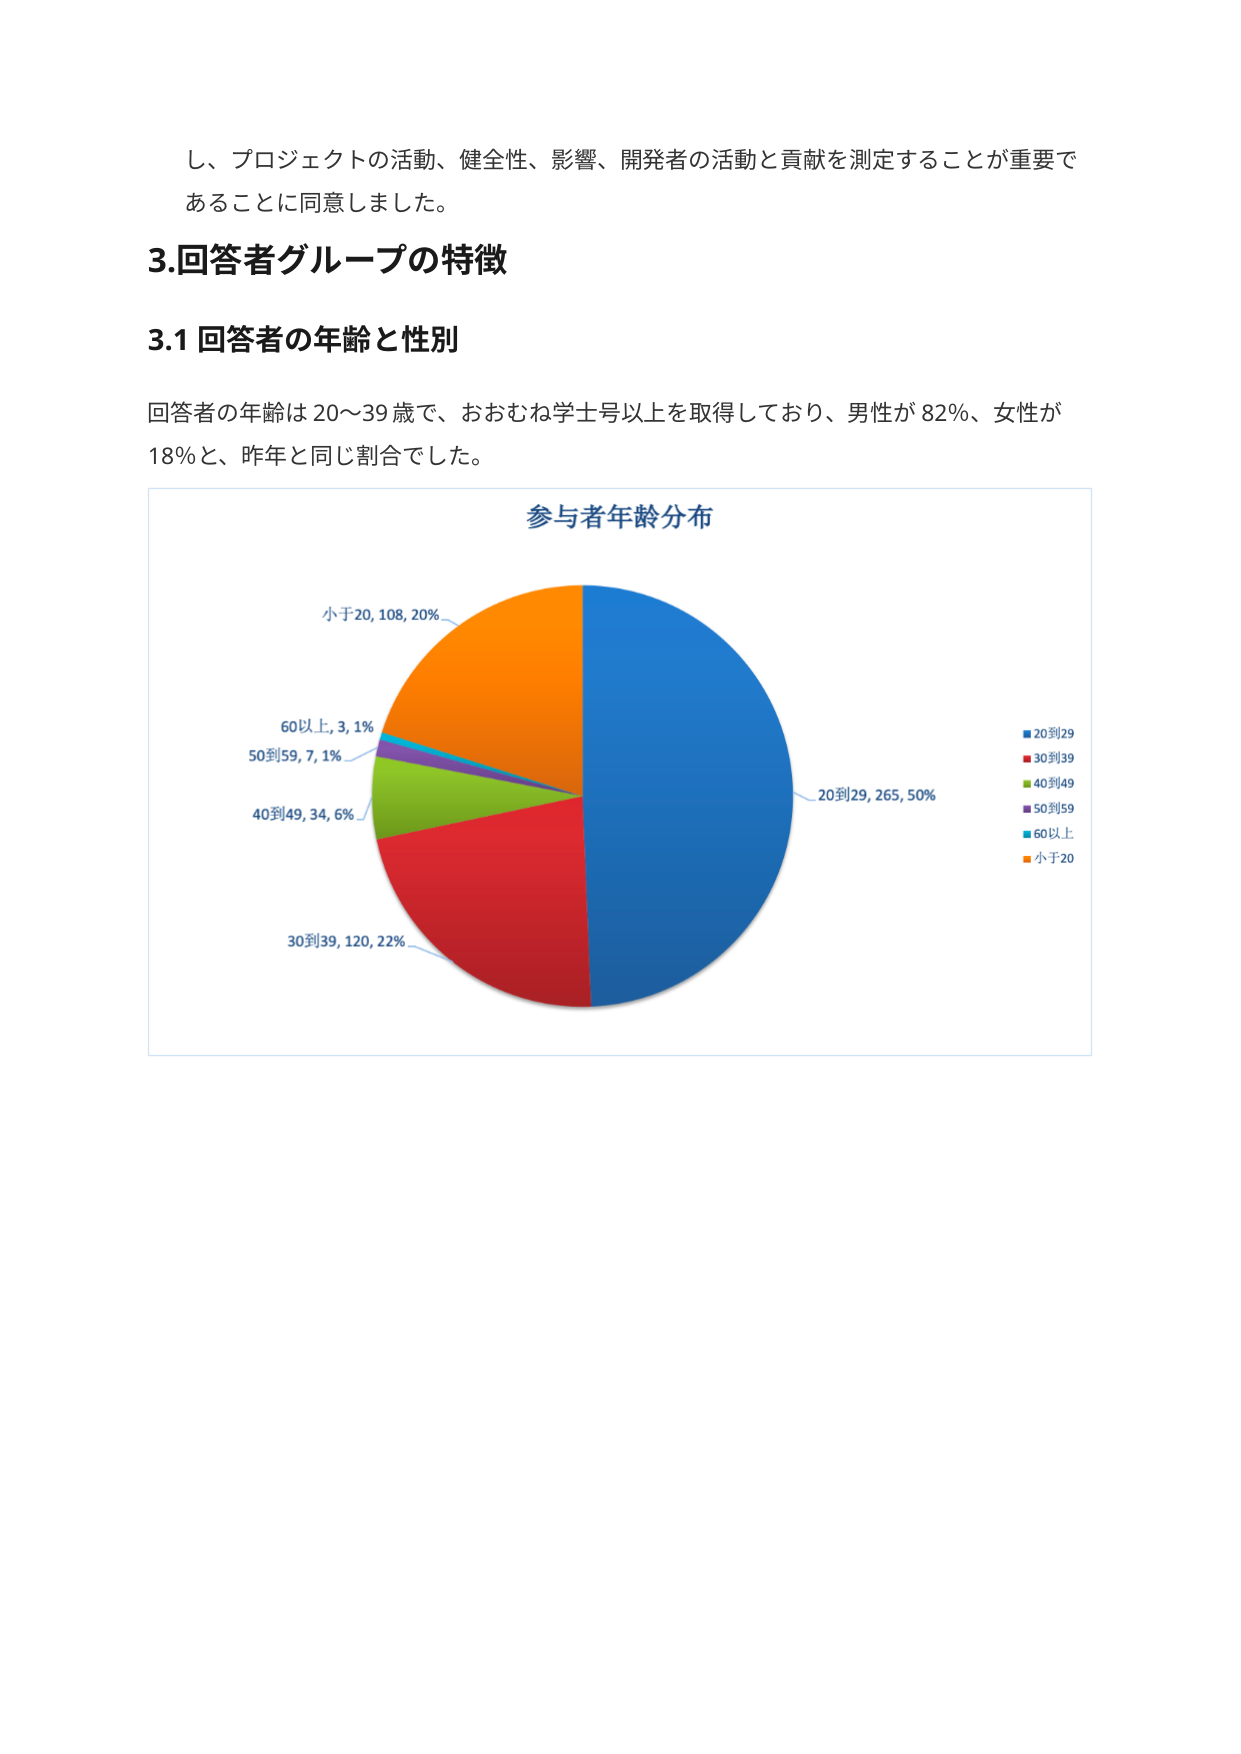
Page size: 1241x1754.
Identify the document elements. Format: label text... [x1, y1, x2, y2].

text 回答者の年齢は20～39歳で、おおむね学士号以上を取得しており、男性が82％、女性が18％と、昨年と同じ割合でした。 [148, 395, 1093, 471]
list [148, 142, 1093, 218]
picture [147, 487, 1093, 1057]
subtitle 3.1 回答者の年齢と性別 [148, 317, 1093, 359]
subtitle 3.回答者グループの特徴 [148, 234, 1093, 283]
